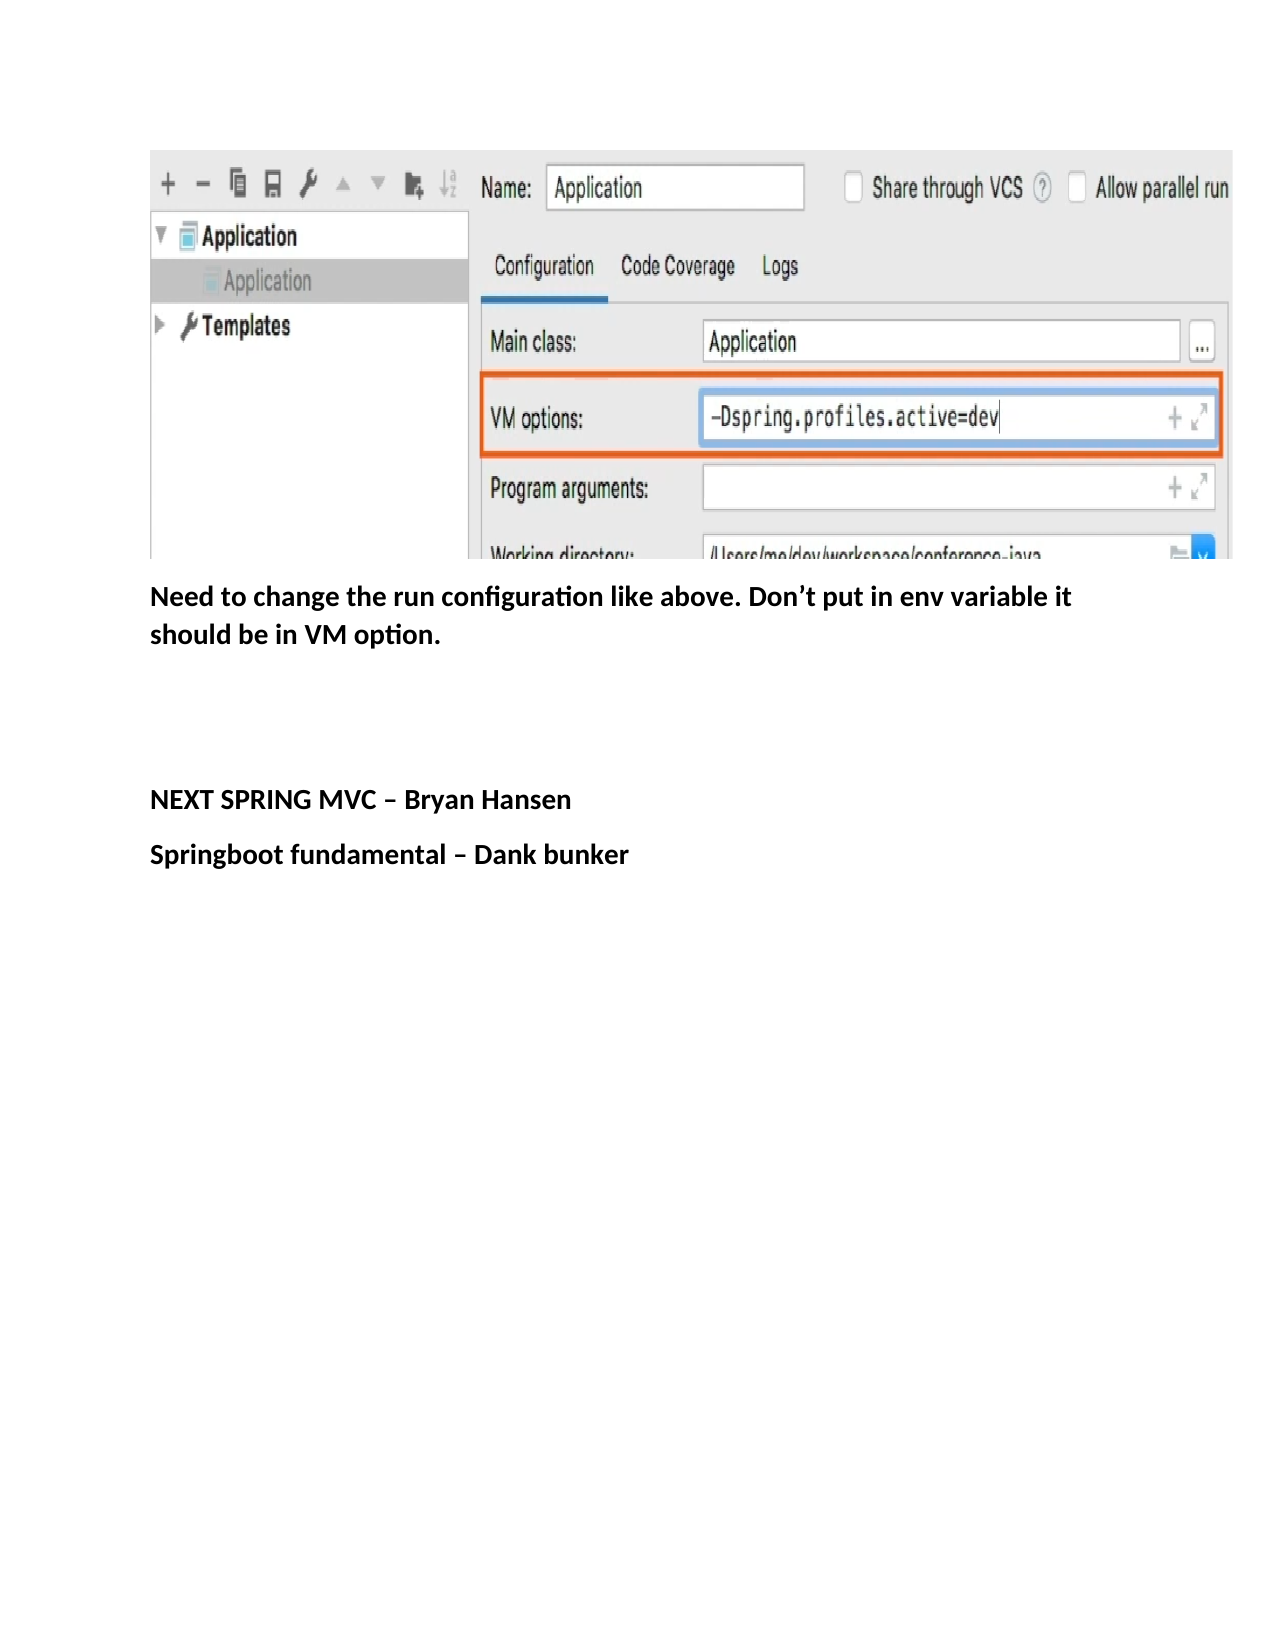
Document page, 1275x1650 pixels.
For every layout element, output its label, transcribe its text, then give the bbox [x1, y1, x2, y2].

text NEXT SPRING MVC – Bryan Hansen [150, 781, 1125, 817]
picture [150, 150, 1233, 559]
text Springboot fundamental – Dank bunker [150, 836, 1125, 872]
text Need to change the run configuration like above. Don’t put in env variable it should be in VM option. [150, 578, 1125, 652]
